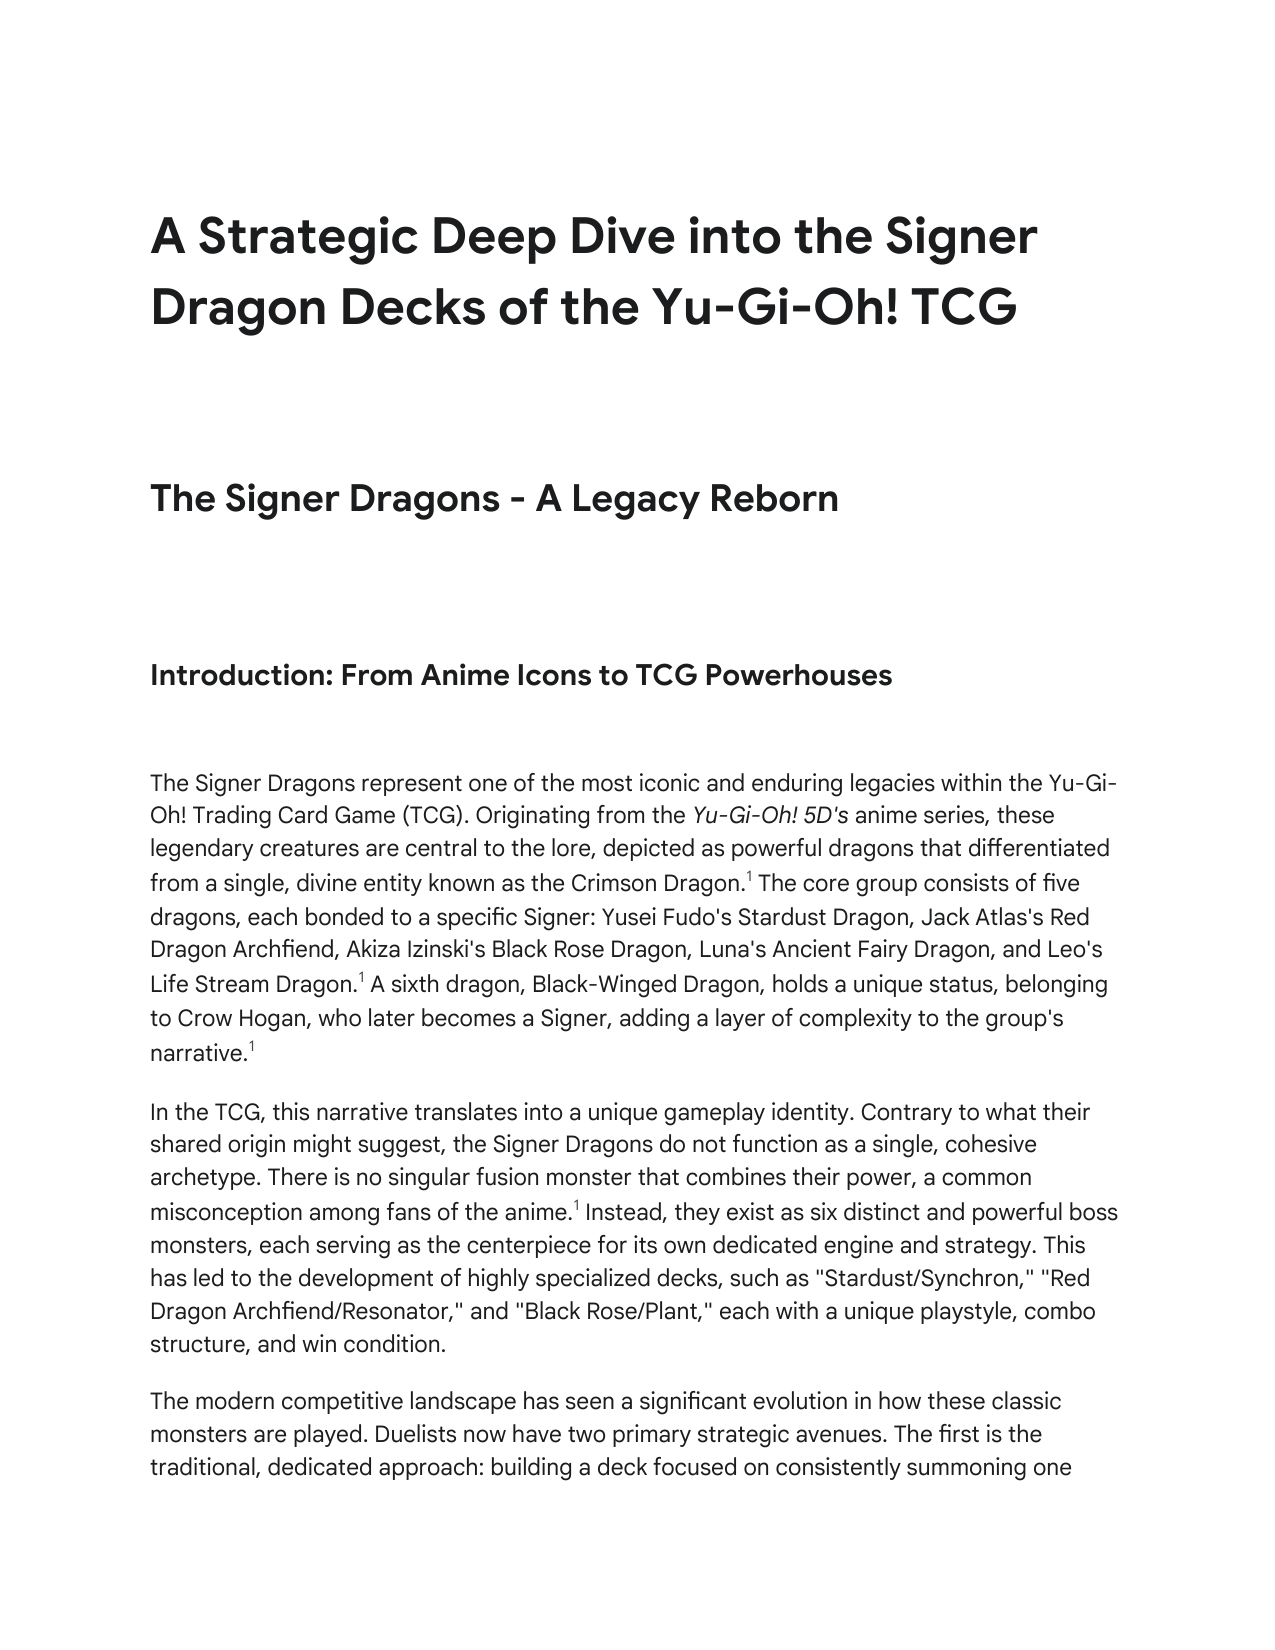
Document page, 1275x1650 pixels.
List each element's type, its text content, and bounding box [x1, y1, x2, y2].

subtitle The Signer Dragons - A Legacy Reborn [150, 476, 1125, 523]
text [150, 1387, 1125, 1482]
subtitle A Strategic Deep Dive into the Signer Dragon Decks of the Yu-Gi-Oh! TCG [150, 205, 1125, 339]
text In the TCG, this narrative translates into a unique gameplay identity. Contrary to what their shared origin might suggest, the Signer Dragons do not function as a single, cohesive archetype. There is no singular fusion monster that combines their power, a common misconception among fans of the anime.1 Instead, they exist as six distinct and powerful boss monsters, each serving as the centerpiece for its own dedicated engine and strategy. This has led to the development of highly specialized decks, such as "Stardust/Synchron," "Red Dragon Archfiend/Resonator," and "Black Rose/Plant," each with a unique playstyle, combo structure, and win condition. [150, 1098, 1125, 1358]
subtitle Introduction: From Anime Icons to TCG Powerhouses [150, 657, 1125, 694]
text The Signer Dragons represent one of the most iconic and enduring legacies within the Yu-Gi-Oh! Trading Card Game (TCG). Originating from the Yu-Gi-Oh! 5D's anime series, these legendary creatures are central to the lore, depicted as powerful dragons that differentiated from a single, divine entity known as the Crimson Dragon.1 The core group consists of five dragons, each bonded to a specific Signer: Yusei Fudo's Stardust Dragon, Jack Atlas's Red Dragon Archfiend, Akiza Izinski's Black Rose Dragon, Luna's Ancient Fairy Dragon, and Leo's Life Stream Dragon.1 A sixth dragon, Black-Winged Dragon, holds a unique status, belonging to Crow Hogan, who later becomes a Signer, adding a layer of complexity to the group's narrative.1 [150, 769, 1125, 1068]
